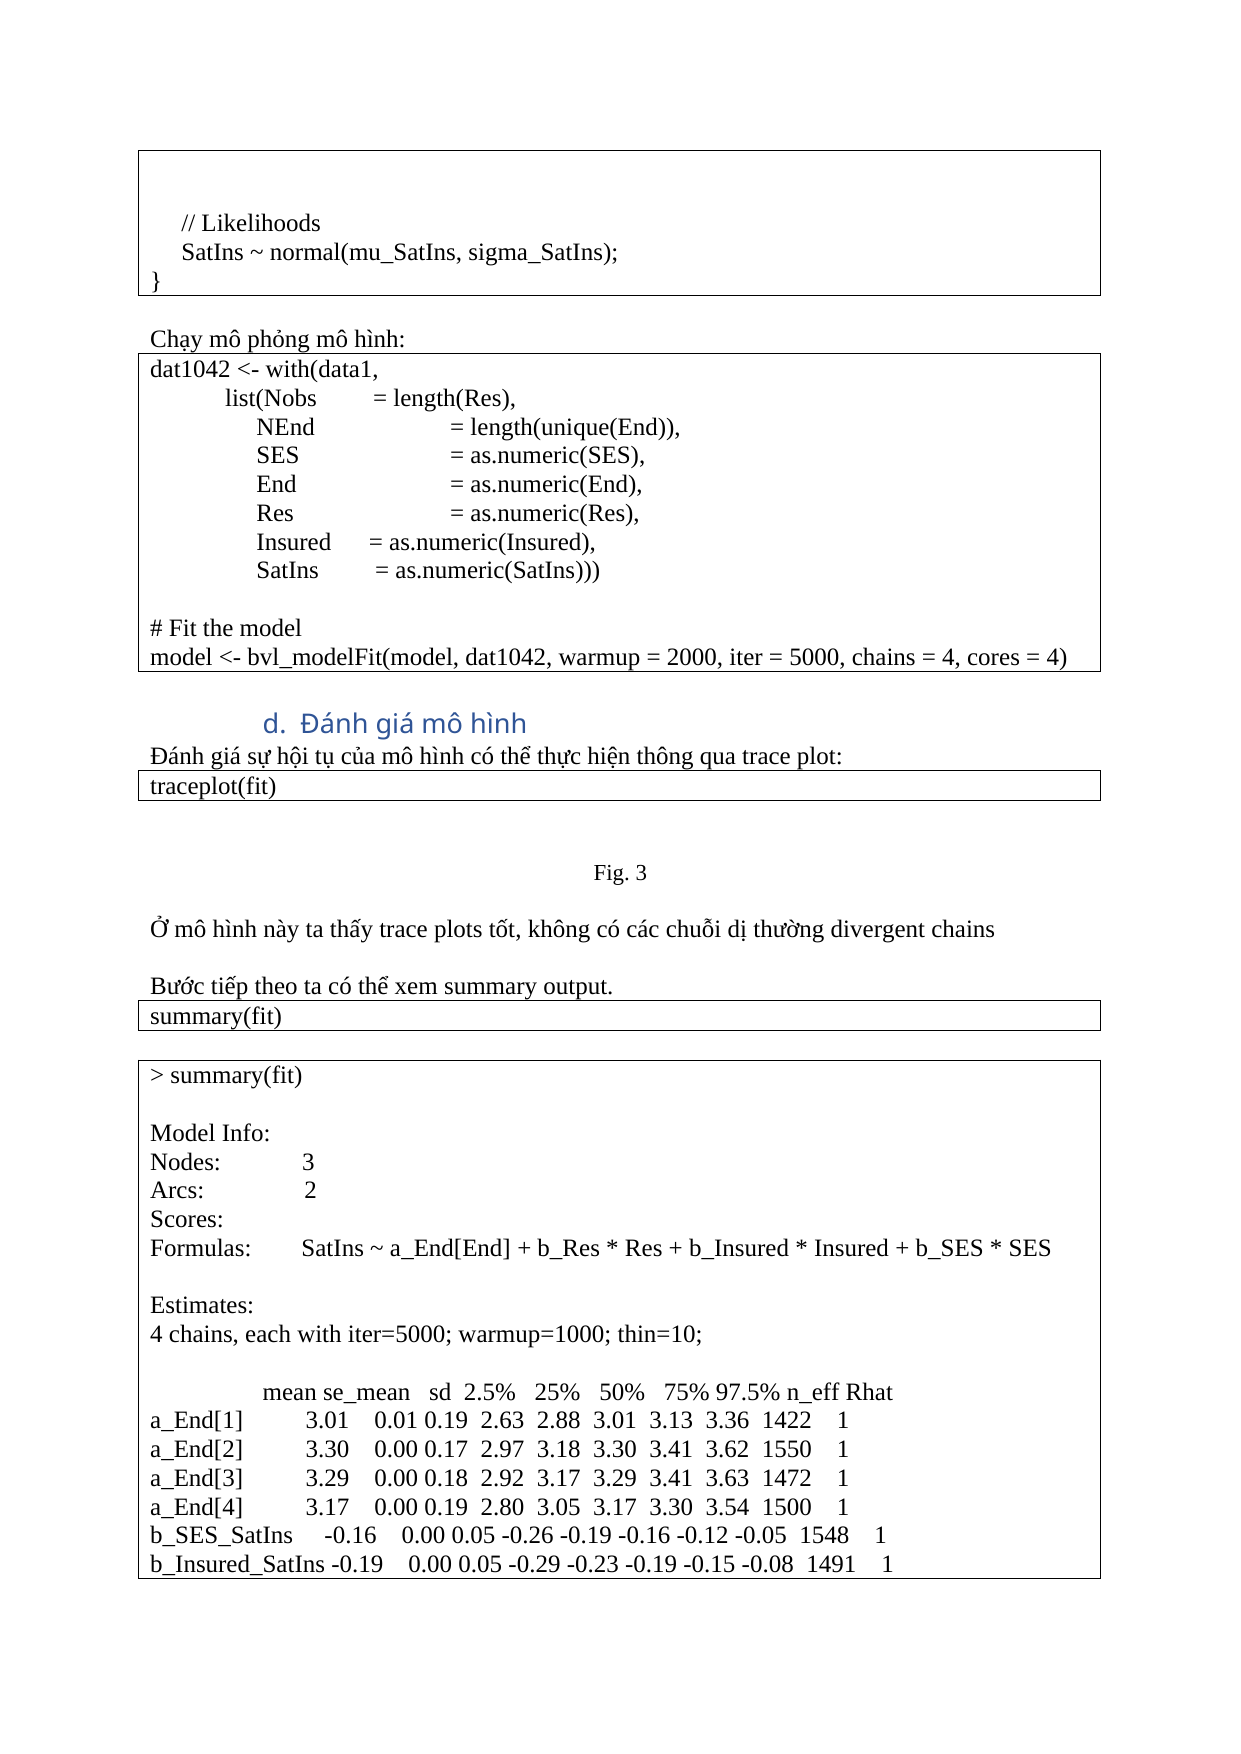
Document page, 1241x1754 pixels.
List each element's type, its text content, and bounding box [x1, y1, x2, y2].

text Đánh giá sự hội tụ của mô hình có thể thực hiện thông qua trace plot: [150, 741, 1090, 770]
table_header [139, 1061, 1100, 1578]
text Bước tiếp theo ta có thể xem summary output. [150, 971, 1090, 1000]
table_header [139, 151, 1100, 295]
table_header traceplot(fit) [139, 771, 1100, 800]
text Fig. 3 [150, 858, 1090, 885]
text Chạy mô phỏng mô hình: [150, 324, 1090, 353]
table_header summary(fit) [139, 1001, 1100, 1030]
table_header dat1042 <- with(data1, list(Nobs = length(Res), NEnd = length(unique(End)), SES = as.numeric(SES), End = as.numeric(End), Res = as.numeric(Res), Insured = as.numeric(Insured), SatIns = as.numeric(SatIns))) # Fit the model model <- bvl_modelFit(model, dat1042, warmup = 2000, iter = 5000, chains = 4, cores = 4) [139, 354, 1100, 671]
subtitle Đánh giá mô hình [262, 704, 1090, 741]
text Ở mô hình này ta thấy trace plots tốt, không có các chuỗi dị thường divergent chains [150, 914, 1090, 942]
